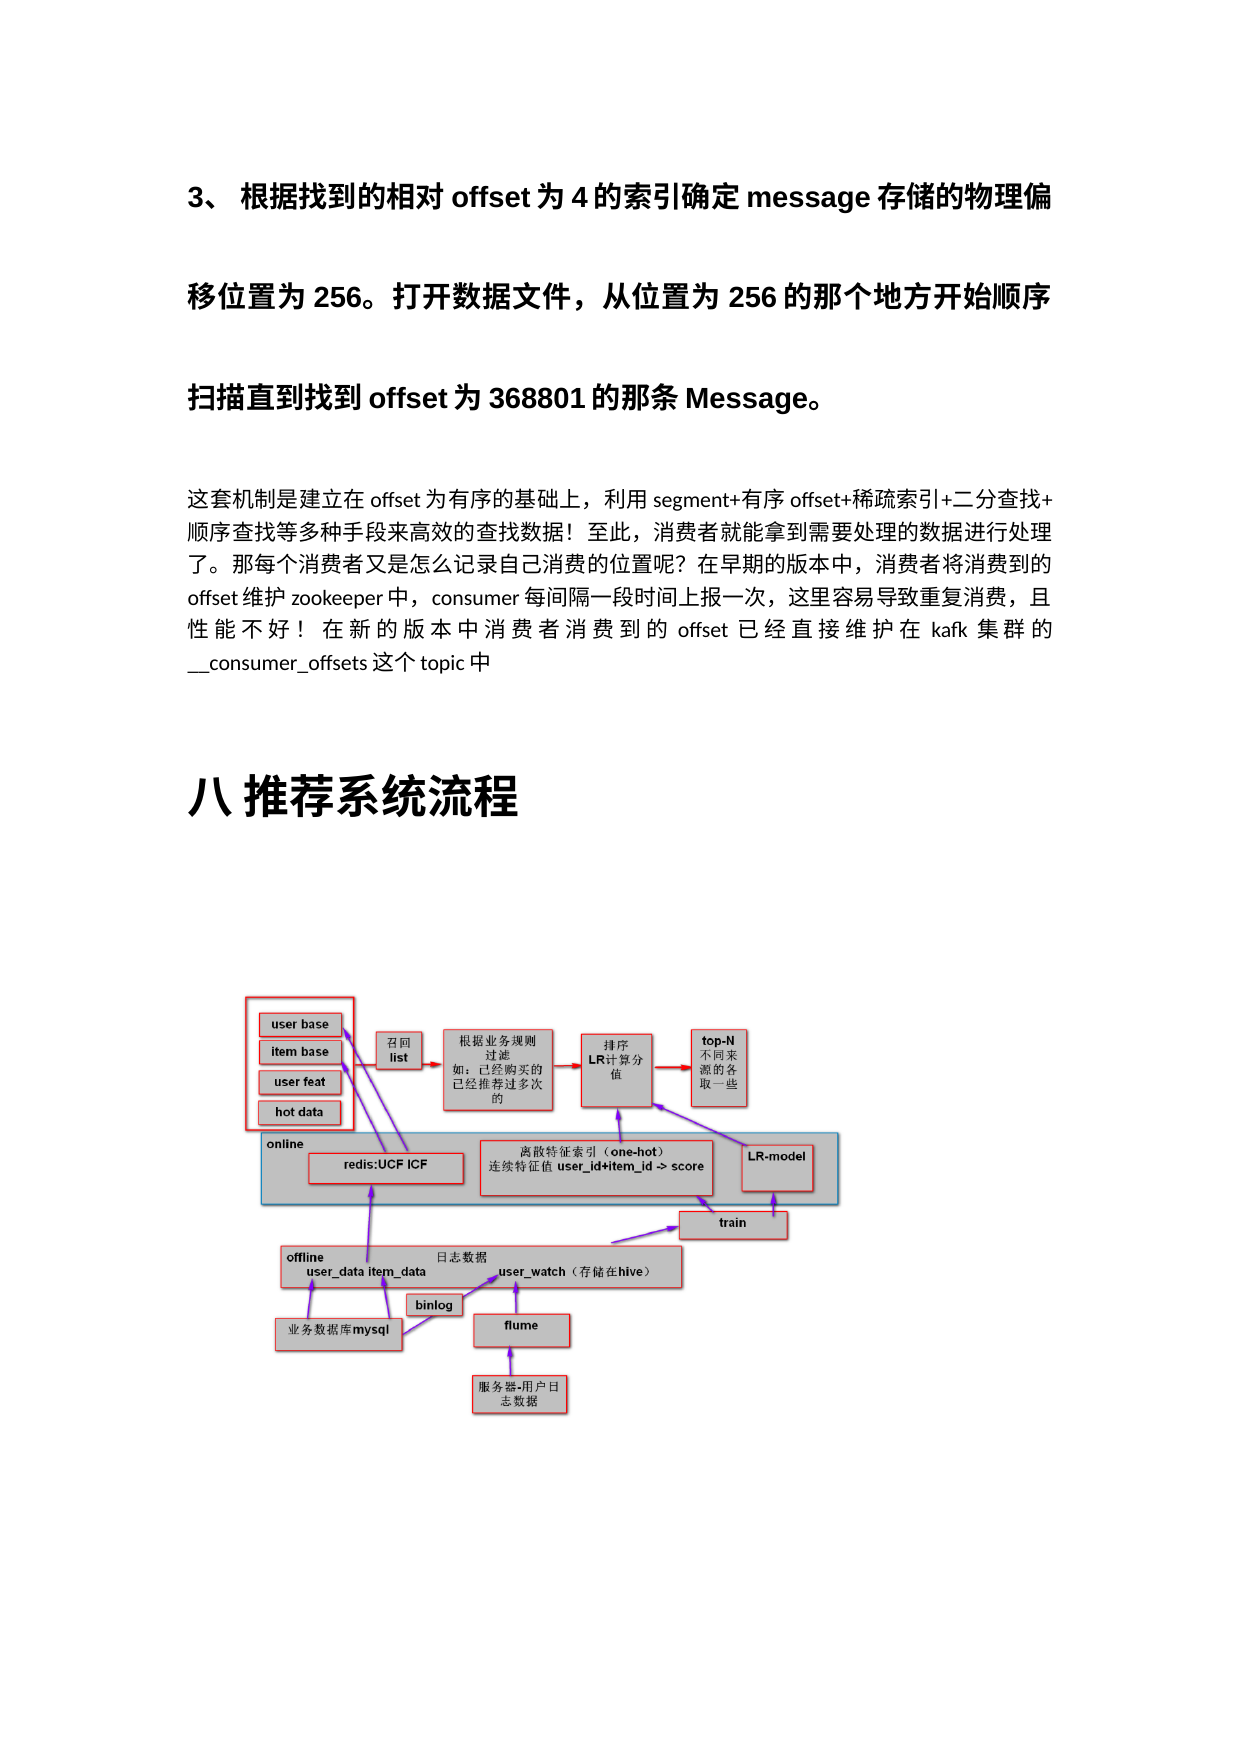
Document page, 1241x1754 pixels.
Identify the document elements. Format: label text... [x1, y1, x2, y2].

text 这套机制是建立在offset为有序的基础上，利用segment+有序offset+稀疏索引+二分查找+顺序查找等多种手段来高效的查找数据！至此，消费者就能拿到需要处理的数据进行处理了。那每个消费者又是怎么记录自己消费的位置呢？在早期的版本中，消费者将消费到的offset维护zookeeper中，consumer每间隔一段时间上报一次，这里容易导致重复消费，且性能不好！在新的版本中消费者消费到的offset已经直接维护在kafk集群的__consumer_offsets这个topic中 [187, 482, 1053, 677]
picture [187, 969, 1052, 1456]
subtitle 3、 根据找到的相对offset为4的索引确定message存储的物理偏移位置为256。打开数据文件，从位置为256的那个地方开始顺序扫描直到找到offset为368801的那条Message。 [187, 162, 1053, 428]
subtitle 八 推荐系统流程 [187, 745, 1053, 842]
